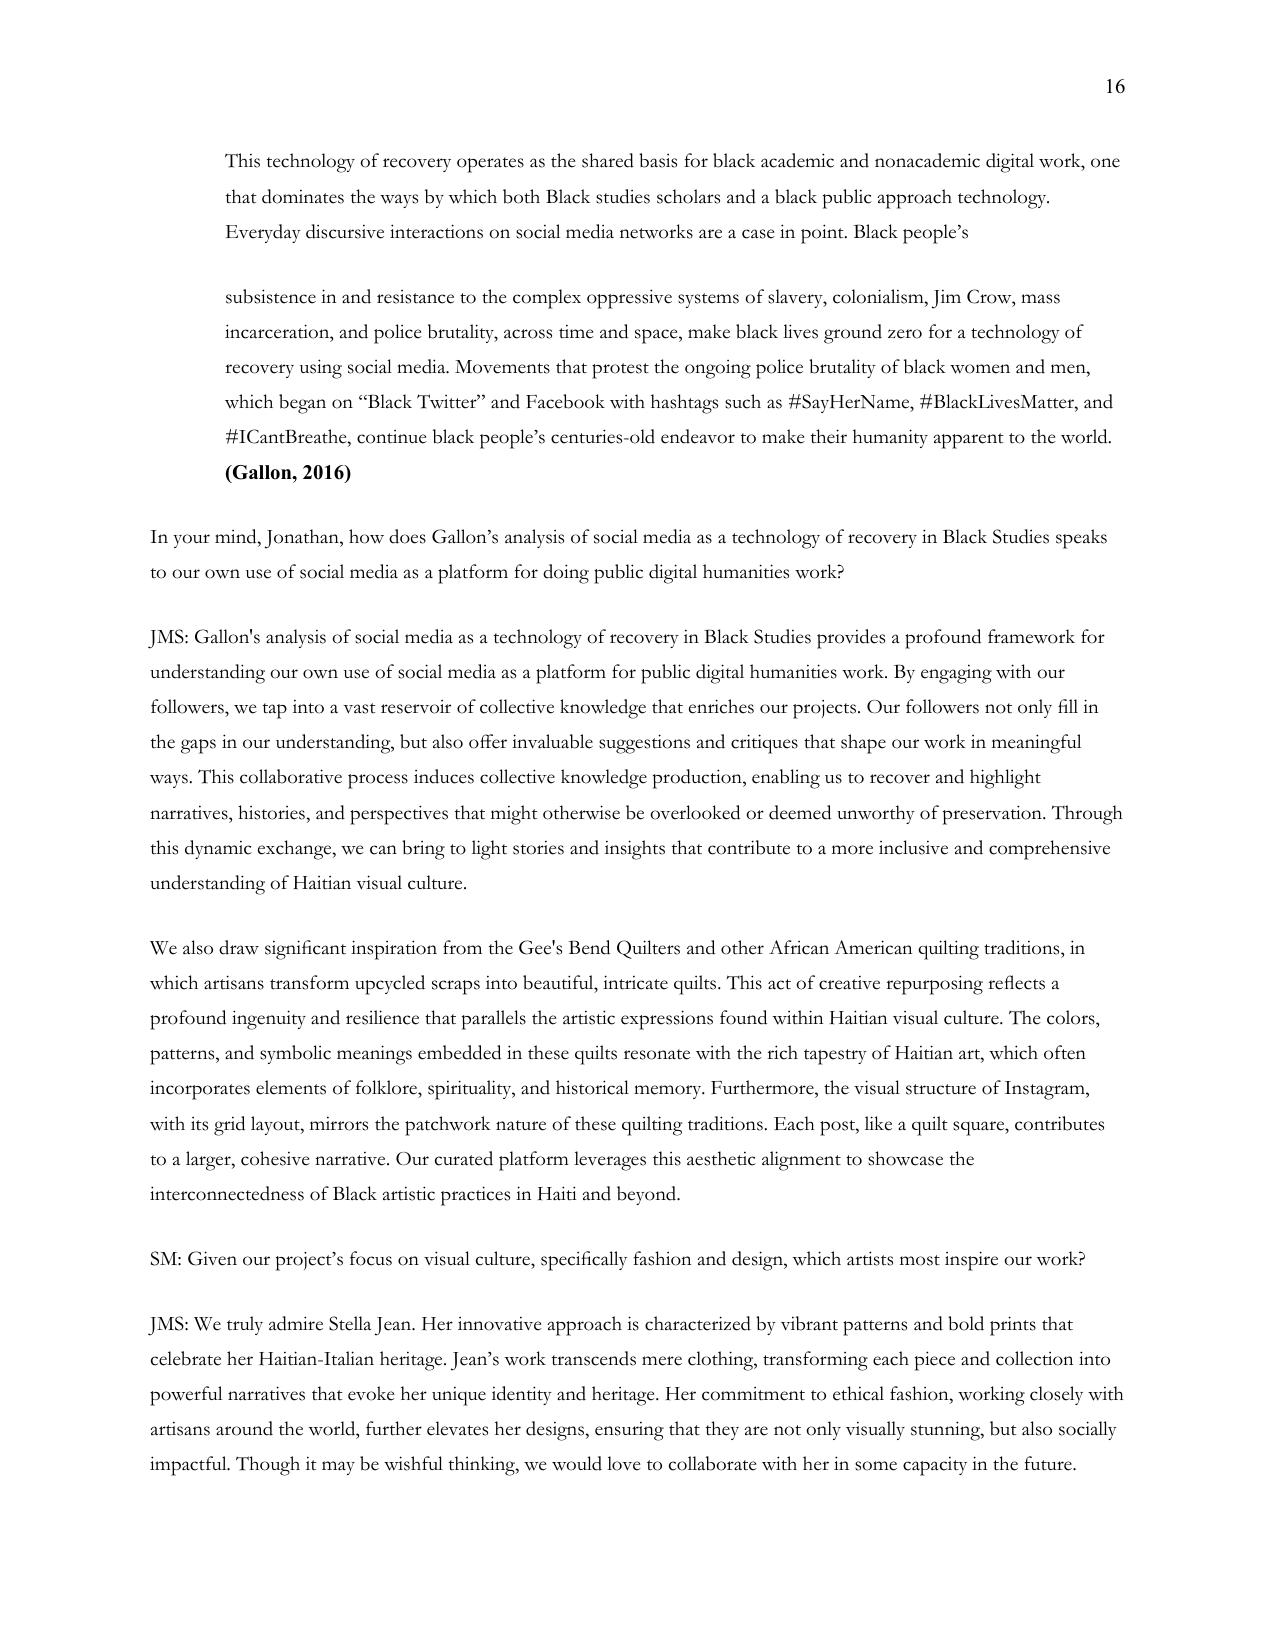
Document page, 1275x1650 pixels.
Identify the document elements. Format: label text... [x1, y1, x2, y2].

text SM: Given our project’s focus on visual culture, specifically fashion and design, which artists most inspire our work? [150, 1247, 1125, 1271]
text We also draw significant inspiration from the Gee's Bend Quilters and other African American quilting traditions, in which artisans transform upcycled scraps into beautiful, intricate quilts. This act of creative repurposing reflects a profound ingenuity and resilience that parallels the artistic expressions found within Haitian visual culture. The colors, patterns, and symbolic meanings embedded in these quilts resonate with the rich tapestry of Haitian art, which often incorporates elements of folklore, spirituality, and historical memory. Furthermore, the visual structure of Instagram, with its grid layout, mirrors the patchwork nature of these quilting traditions. Each post, like a quilt square, contributes to a larger, cohesive narrative. Our curated platform leverages this aesthetic alignment to showcase the interconnectedness of Black artistic practices in Haiti and beyond. [150, 936, 1125, 1206]
text In your mind, Jonathan, how does Gallon’s analysis of social media as a technology of recovery in Black Studies speaks to our own use of social media as a platform for doing public digital humanities work? [150, 525, 1125, 584]
text JMS: Gallon's analysis of social media as a technology of recovery in Black Studies provides a profound framework for understanding our own use of social media as a platform for public digital humanities work. By engaging with our followers, we tap into a vast reservoir of collective knowledge that enriches our projects. Our followers not only fill in the gaps in our understanding, but also offer invaluable suggestions and critiques that shape our work in meaningful ways. This collaborative process induces collective knowledge production, enabling us to recover and highlight narratives, histories, and perspectives that might otherwise be overlooked or deemed unworthy of preservation. Through this dynamic exchange, we can bring to light stories and insights that contribute to a more inclusive and comprehensive understanding of Haitian visual culture. [150, 626, 1125, 895]
text JMS: We truly admire Stella Jean. Her innovative approach is characterized by vibrant patterns and bold prints that celebrate her Haitian-Italian heritage. Jean’s work transcends mere clothing, transforming each piece and collection into powerful narratives that evoke her unique identity and heritage. Her commitment to ethical fashion, working closely with artisans around the world, further elevates her designs, ensuring that they are not only visually stunning, but also socially impactful. Though it may be wishful thinking, we would love to collaborate with her in some capacity in the future. [150, 1312, 1125, 1476]
text subsistence in and resistance to the complex oppressive systems of slavery, colonialism, Jim Crow, mass incarceration, and police brutality, across time and space, make black lives ground zero for a technology of recovery using social media. Movements that protest the ongoing police brutality of black women and men, which began on “Black Twitter” and Facebook with hashtags such as #SayHerName, #BlackLivesMatter, and #ICantBreathe, continue black people’s centuries-old endeavor to make their humanity apparent to the world. (Gallon, 2016) [225, 285, 1125, 484]
text This technology of recovery operates as the shared basis for black academic and nonacademic digital work, one that dominates the ways by which both Black studies scholars and a black public approach technology. Everyday discursive interactions on social media networks are a case in point. Black people’s [225, 150, 1125, 244]
